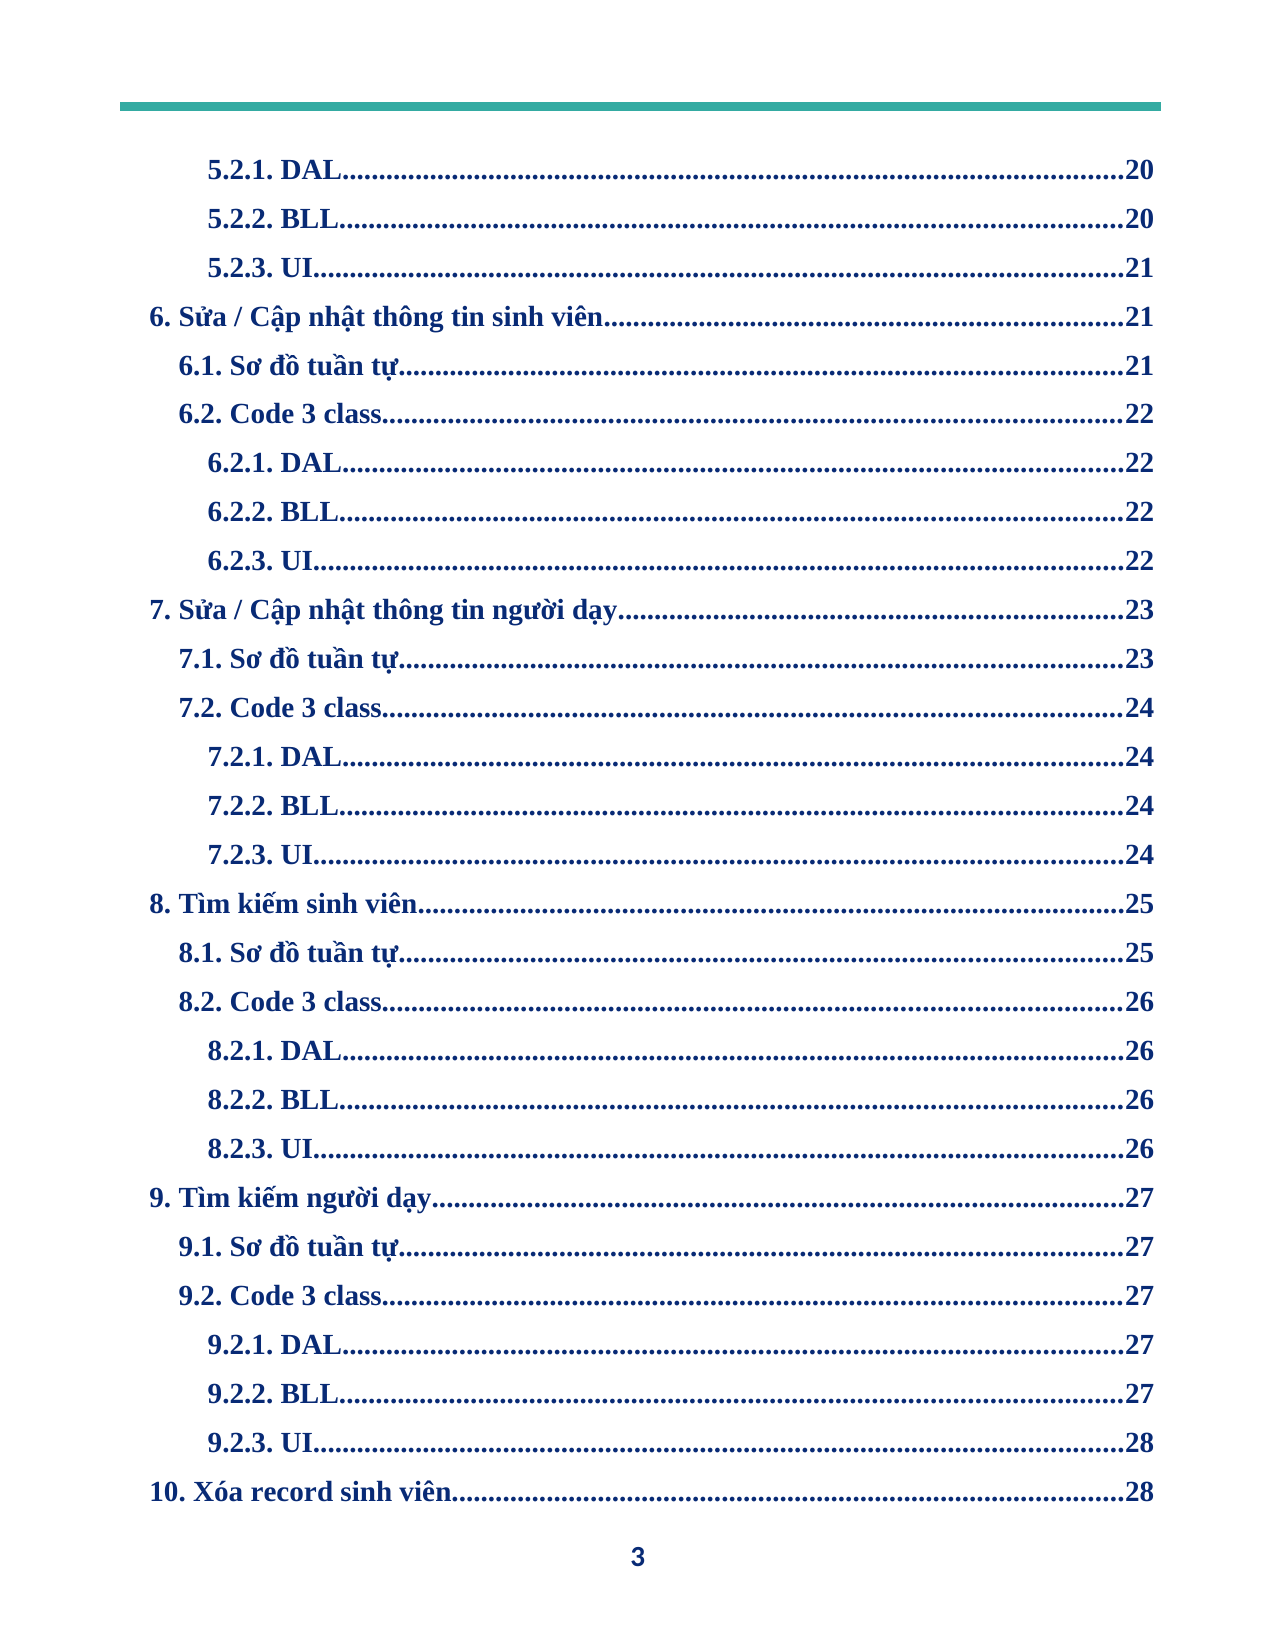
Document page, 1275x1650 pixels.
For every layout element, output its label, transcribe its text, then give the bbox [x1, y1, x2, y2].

text 6.2. Code 3 class 22 [178, 397, 1155, 430]
text 9.2.2. BLL 27 [207, 1376, 1155, 1409]
text 8.2.1. DAL 26 [207, 1033, 1155, 1067]
text 8.2. Code 3 class 26 [178, 984, 1155, 1018]
text 6.2.3. UI 22 [207, 543, 1155, 577]
text 8. Tìm kiếm sinh viên 25 [149, 886, 1155, 920]
text 5.2.3. UI 21 [207, 250, 1155, 283]
text 7. Sửa / Cập nhật thông tin người dạy 23 [149, 592, 1155, 626]
text 9.2.3. UI 28 [207, 1425, 1155, 1458]
text 8.2.3. UI 26 [207, 1131, 1155, 1164]
text 8.2.2. BLL 26 [207, 1082, 1155, 1116]
text 6. Sửa / Cập nhật thông tin sinh viên 21 [149, 299, 1155, 332]
text 9.2.1. DAL 27 [207, 1327, 1155, 1360]
text 9.2. Code 3 class 27 [178, 1278, 1155, 1311]
text 9.1. Sơ đồ tuần tự 27 [178, 1229, 1155, 1262]
text 6.2.2. BLL 22 [207, 494, 1155, 528]
text 5.2.2. BLL 20 [207, 201, 1155, 234]
text 7.2. Code 3 class 24 [178, 690, 1155, 724]
text 7.1. Sơ đồ tuần tự 23 [178, 641, 1155, 675]
text 6.1. Sơ đồ tuần tự 21 [178, 348, 1155, 381]
text 7.2.1. DAL 24 [207, 739, 1155, 773]
text 7.2.3. UI 24 [207, 837, 1155, 871]
text 10. Xóa record sinh viên 28 [149, 1474, 1155, 1507]
text 9. Tìm kiếm người dạy 27 [149, 1180, 1155, 1213]
text 5.2.1. DAL 20 [207, 152, 1155, 185]
text 6.2.1. DAL 22 [207, 446, 1155, 479]
text 8.1. Sơ đồ tuần tự 25 [178, 935, 1155, 969]
text 7.2.2. BLL 24 [207, 788, 1155, 822]
